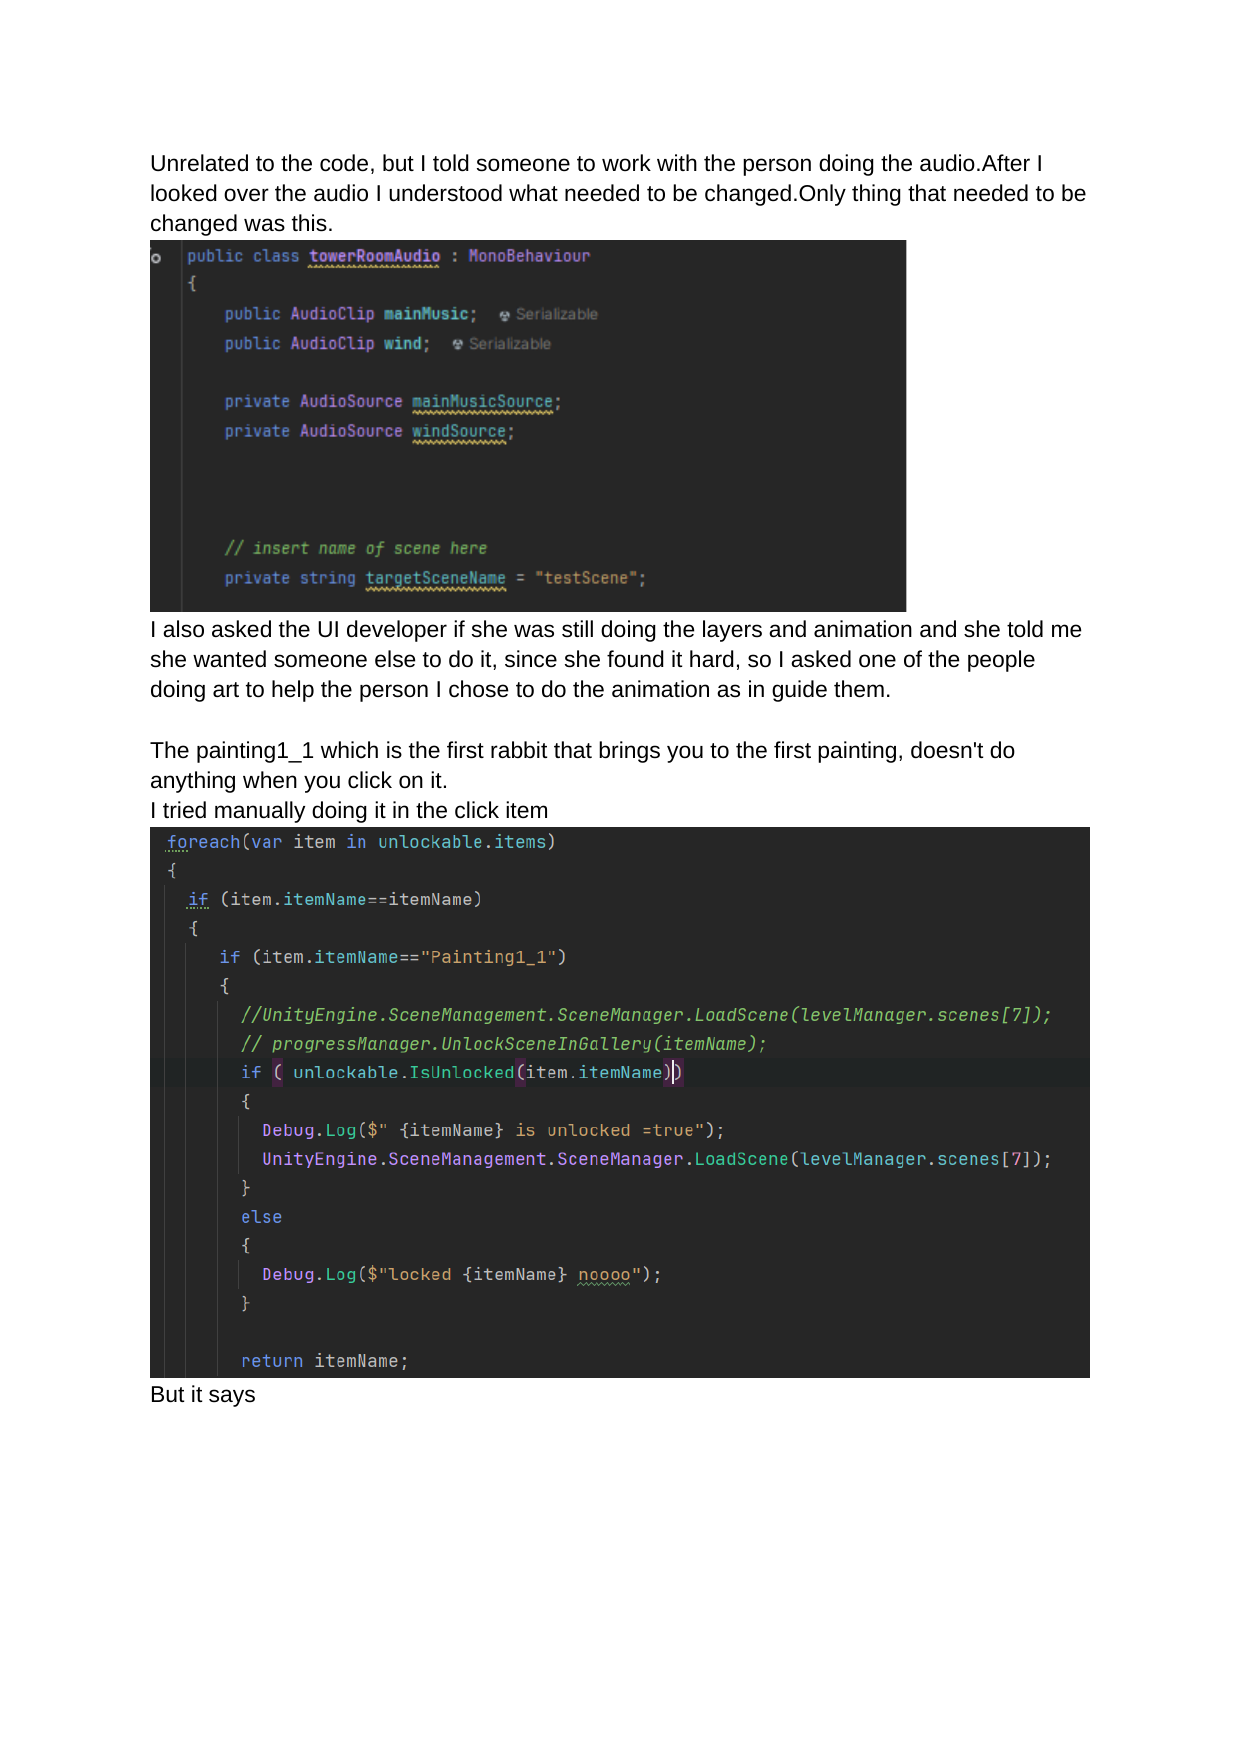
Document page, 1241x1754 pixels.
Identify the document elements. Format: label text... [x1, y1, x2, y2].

picture [150, 240, 907, 612]
text I also asked the UI developer if she was still doing the layers and animation and she told me she wanted someone else to do it, since she found it hard, so I asked one of the people doing art to help the person I chose to do the animation as in guide them. [150, 616, 1090, 702]
text The painting1_1 which is the first rabbit that brings you to the first painting, doesn't do anything when you click on it. [150, 737, 1090, 793]
picture [150, 827, 1090, 1378]
text Unrelated to the code, but I told someone to work with the person doing the audio.After I looked over the audio I understood what needed to be changed.Only thing that needed to be changed was this. [150, 150, 1090, 237]
text I tried manually doing it in the click item [150, 797, 1090, 823]
text But it says [150, 1381, 1090, 1407]
